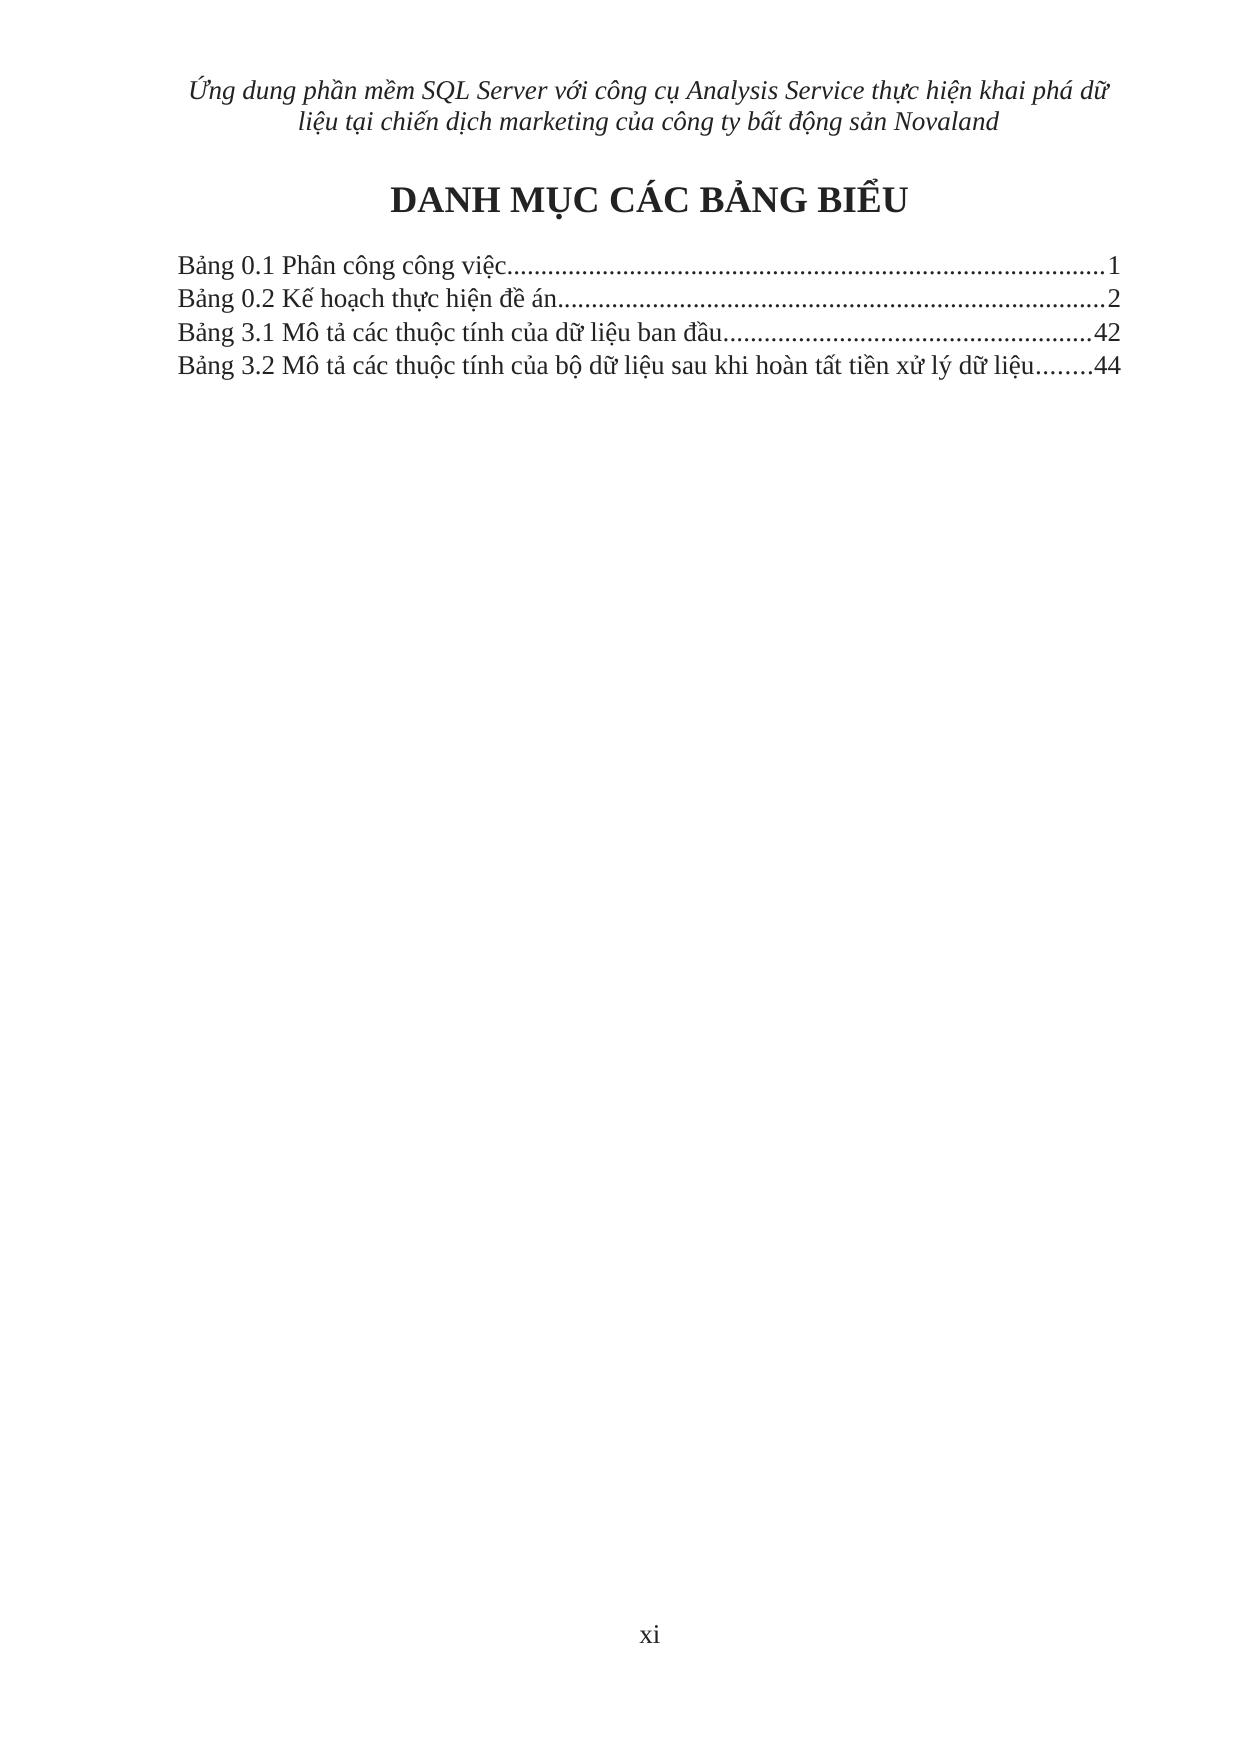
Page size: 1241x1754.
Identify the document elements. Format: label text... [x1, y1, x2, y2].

text DANH MỤC CÁC BẢNG BIỂU [177, 177, 1122, 220]
text Bảng 0.2 Kế hoạch thực hiện đề án 2 [177, 282, 1122, 313]
text Bảng 0.1 Phân công công việc 1 [177, 249, 1122, 280]
text Bảng 3.1 Mô tả các thuộc tính của dữ liệu ban đầu 42 [177, 316, 1122, 347]
text Bảng 3.2 Mô tả các thuộc tính của bộ dữ liệu sau khi hoàn tất tiền xử lý dữ liệu 44 [177, 349, 1122, 381]
